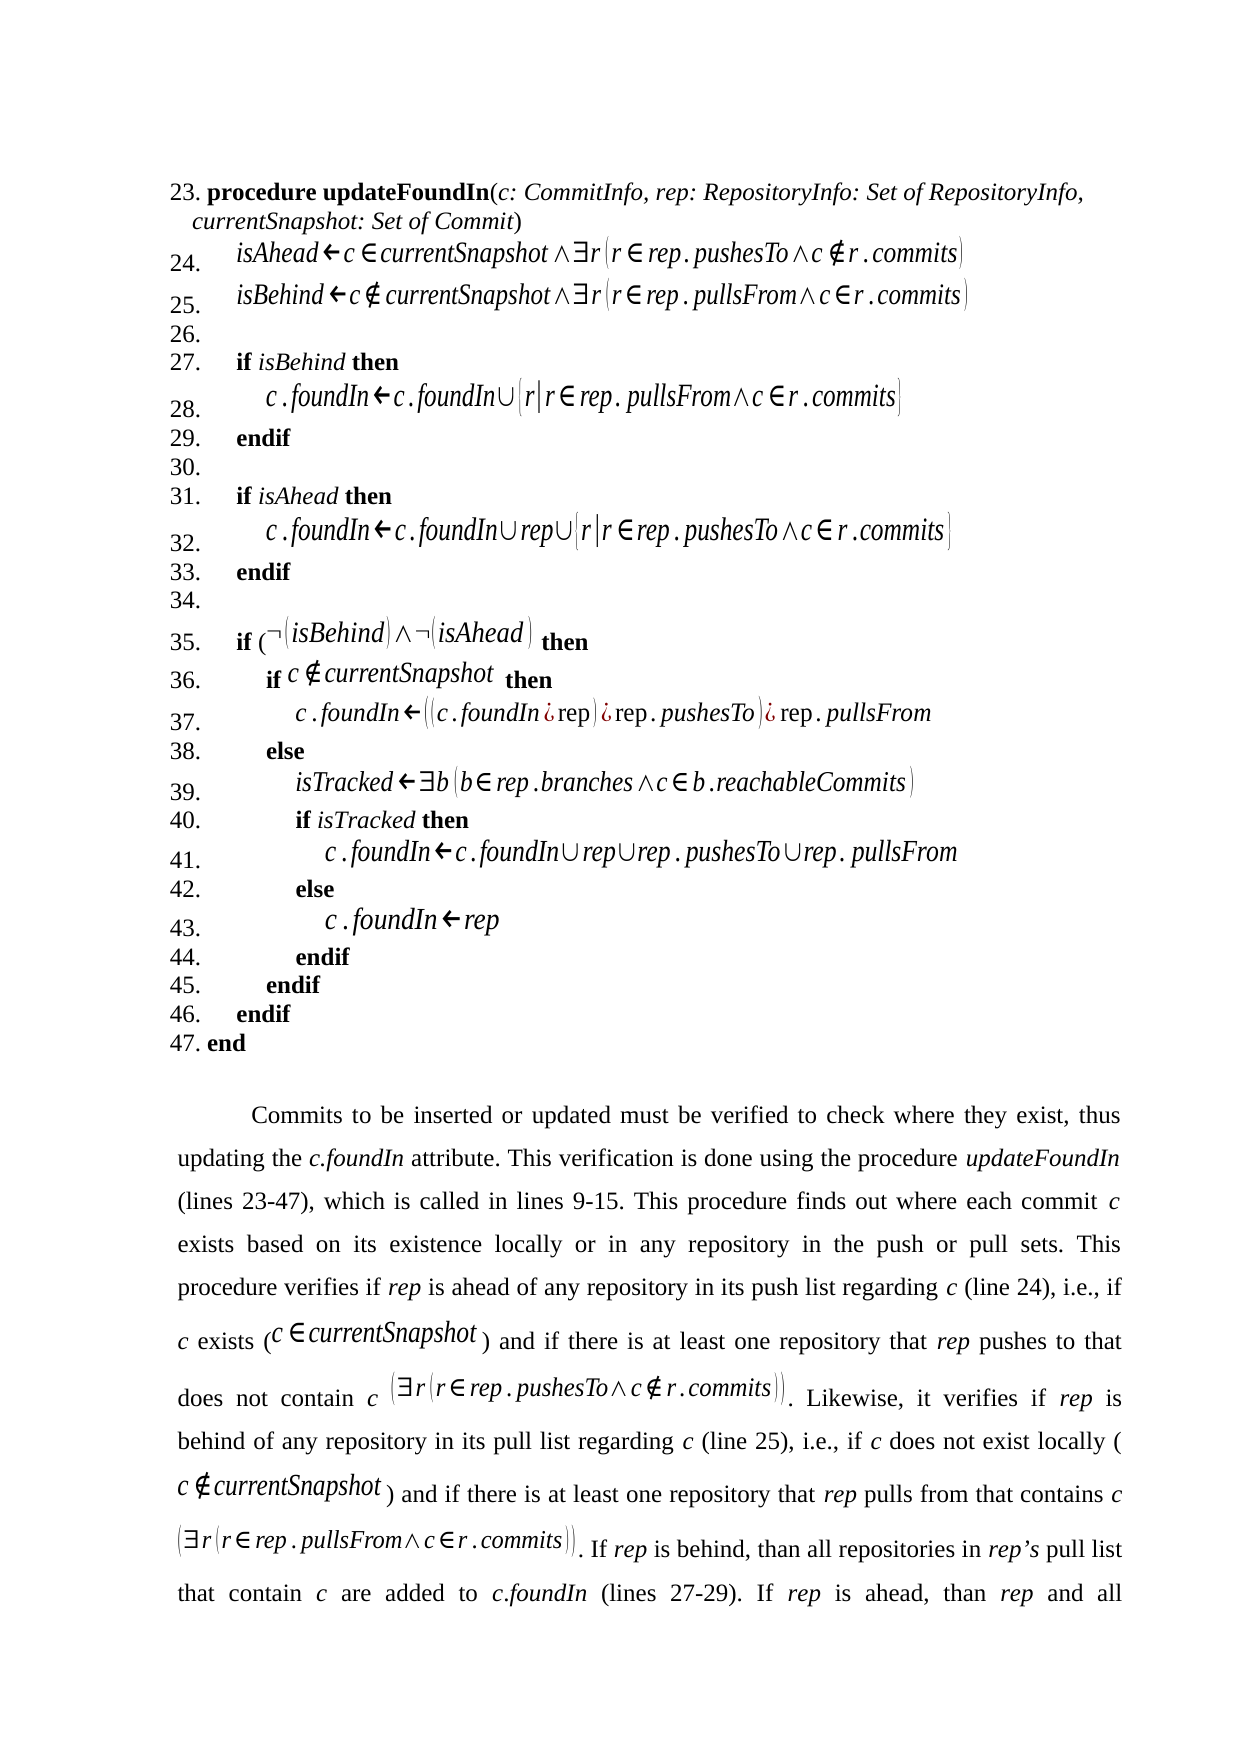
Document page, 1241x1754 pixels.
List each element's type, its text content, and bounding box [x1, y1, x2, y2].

list endif [169, 423, 1122, 452]
list procedure updateFoundIn(c: CommitInfo, rep: RepositoryInfo: Set of RepositoryInfo, currentSnapshot: Set of Commit) [169, 177, 1122, 235]
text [177, 1100, 1122, 1606]
list else [169, 736, 1122, 765]
list end [169, 1028, 1122, 1057]
list if isTracked then [169, 806, 1122, 834]
list if ( then [169, 614, 1122, 656]
list if isBehind then [169, 347, 1122, 376]
list if then [169, 656, 1122, 694]
list endif [169, 971, 1122, 999]
list endif [169, 999, 1122, 1028]
list if isAhead then [169, 481, 1122, 509]
list endif [169, 557, 1122, 586]
list else [169, 874, 1122, 902]
list endif [169, 942, 1122, 971]
